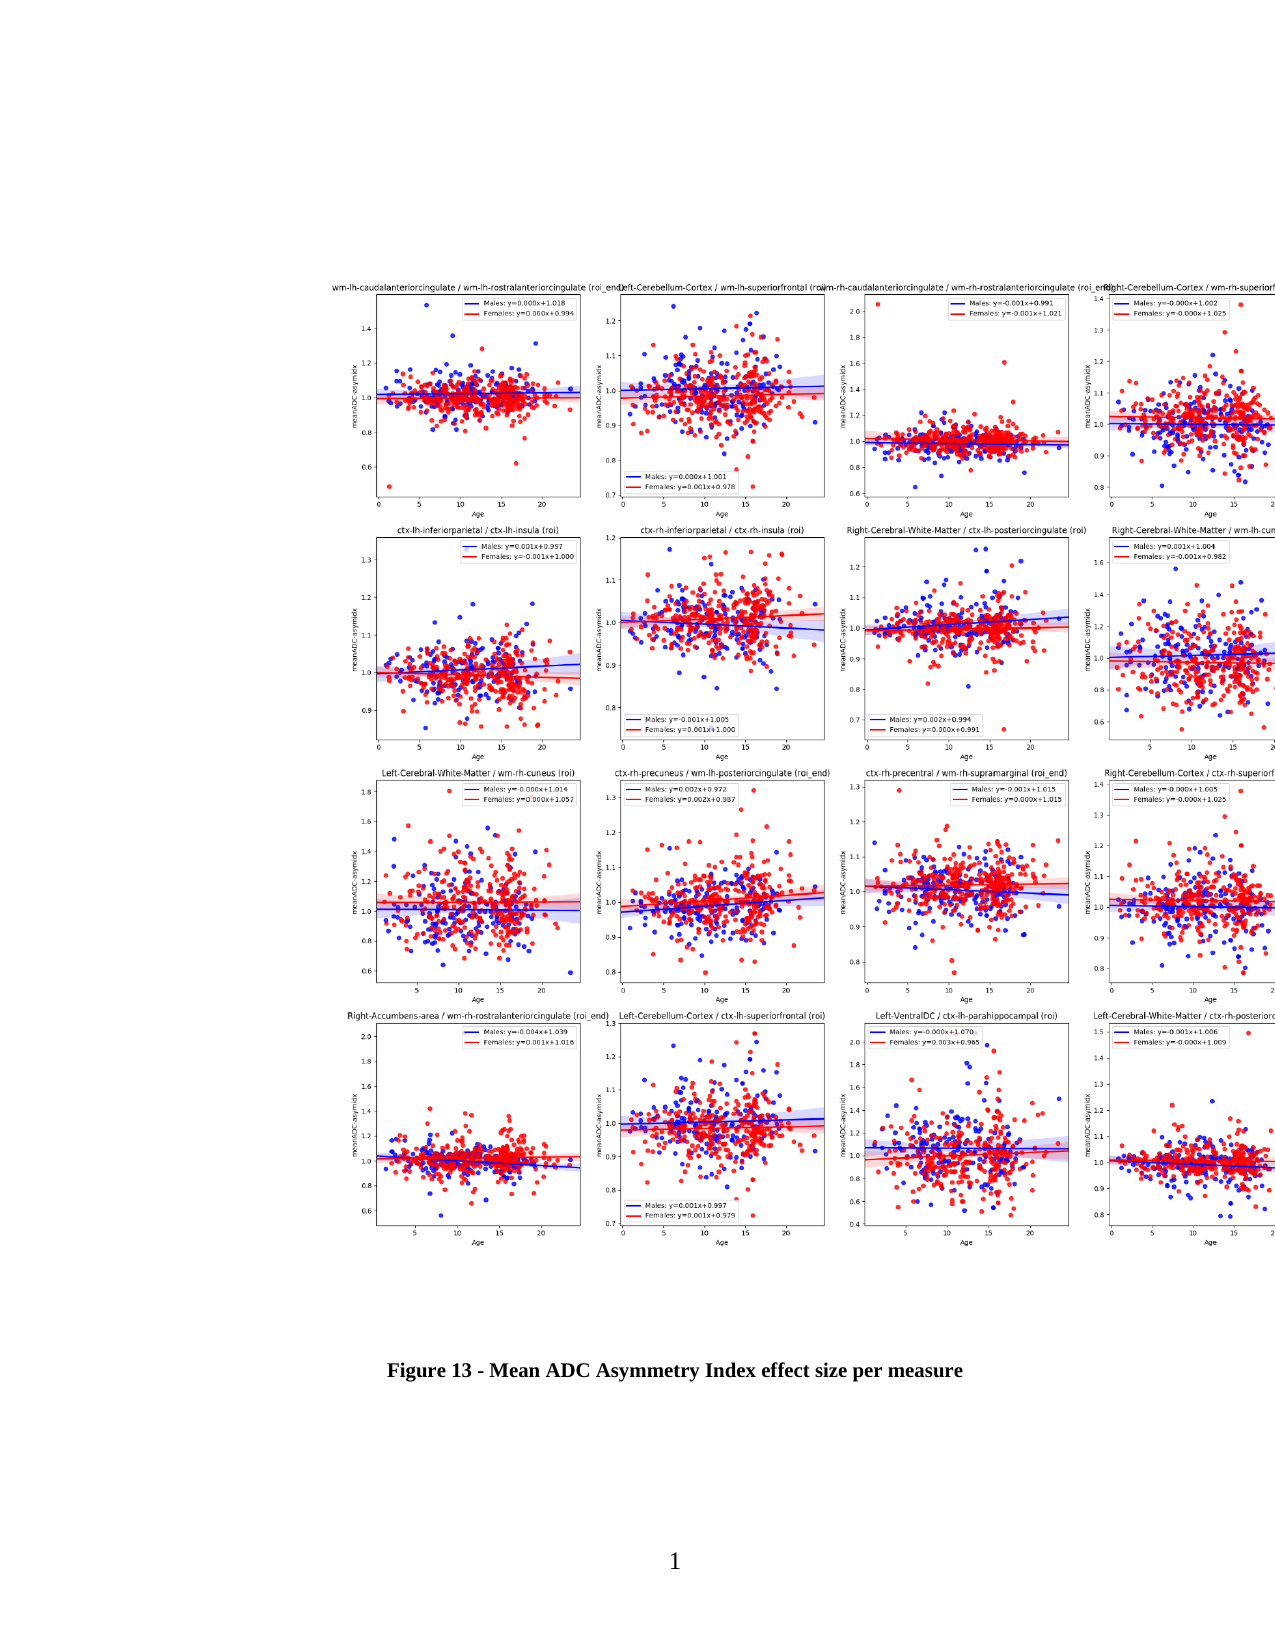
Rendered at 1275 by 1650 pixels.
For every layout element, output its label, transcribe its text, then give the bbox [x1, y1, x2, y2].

text Figure - Mean ADC Asymmetry Index effect size per measure [225, 1358, 1125, 1382]
picture [225, 150, 1275, 1358]
